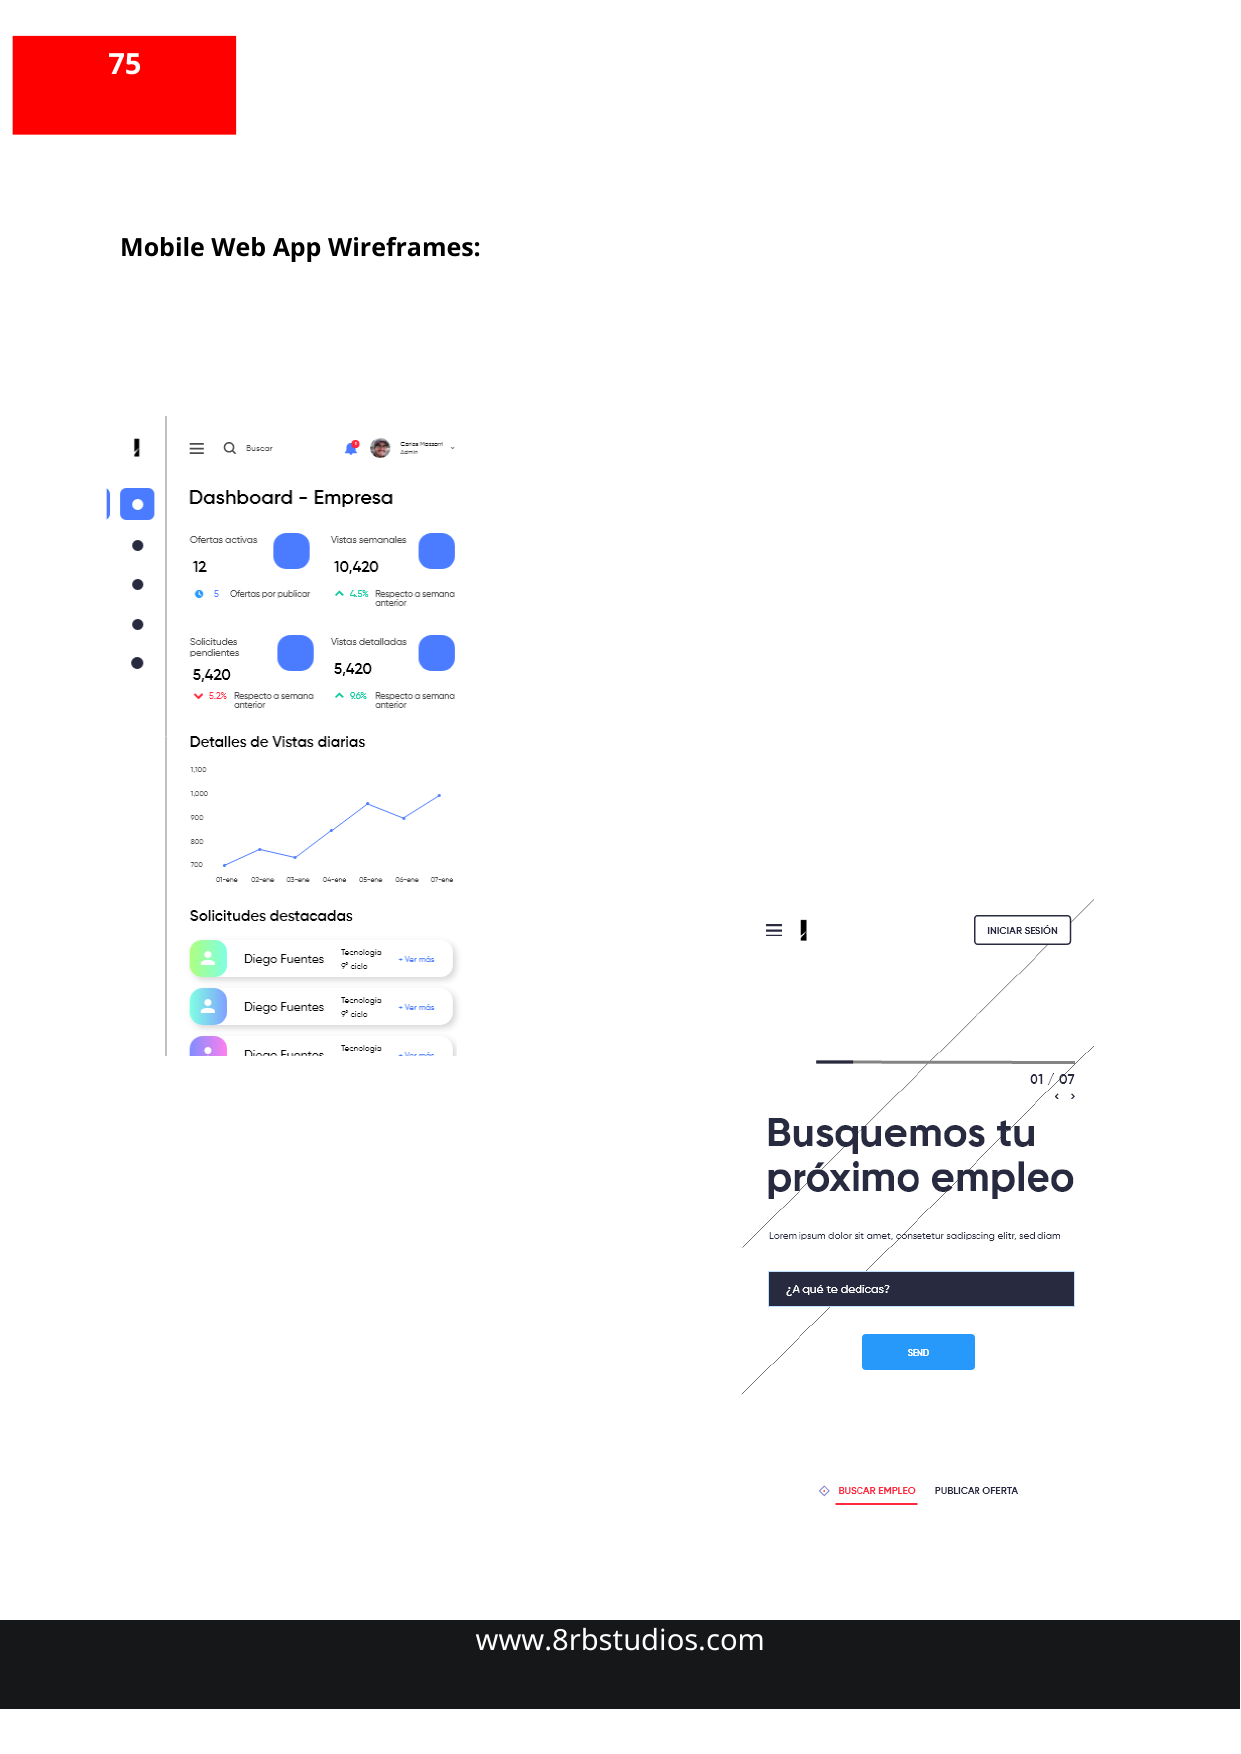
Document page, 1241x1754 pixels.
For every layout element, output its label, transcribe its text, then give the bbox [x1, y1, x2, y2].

subtitle Mobile Web App Wireframes: [120, 229, 1120, 263]
picture [106, 416, 469, 1056]
picture [741, 897, 1094, 1521]
